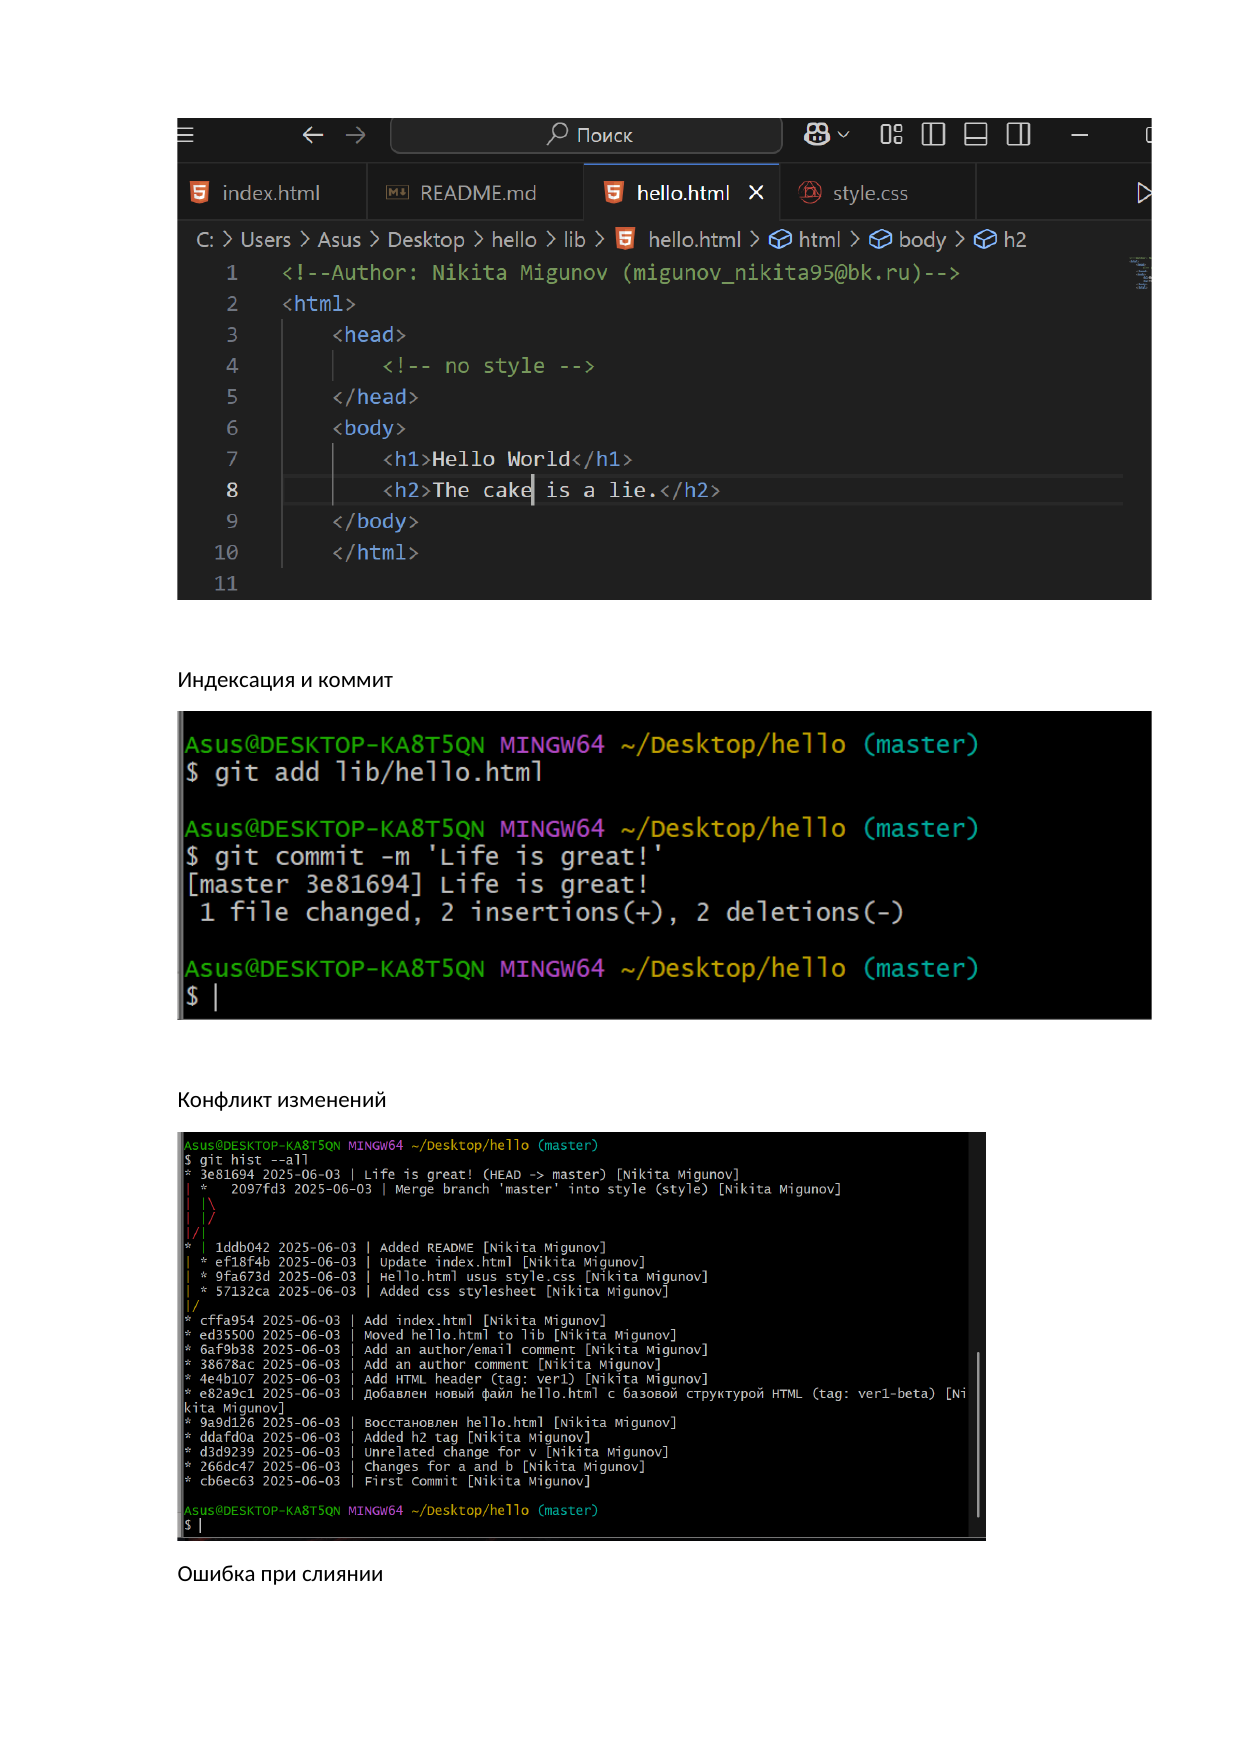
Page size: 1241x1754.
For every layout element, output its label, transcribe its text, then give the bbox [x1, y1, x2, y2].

text Конфликт изменений [177, 1085, 1152, 1113]
text Ошибка при слиянии [177, 1559, 1152, 1587]
picture [177, 118, 1152, 600]
text Индексация и коммит [177, 665, 1152, 693]
picture [177, 1132, 986, 1541]
picture [177, 711, 1152, 1020]
